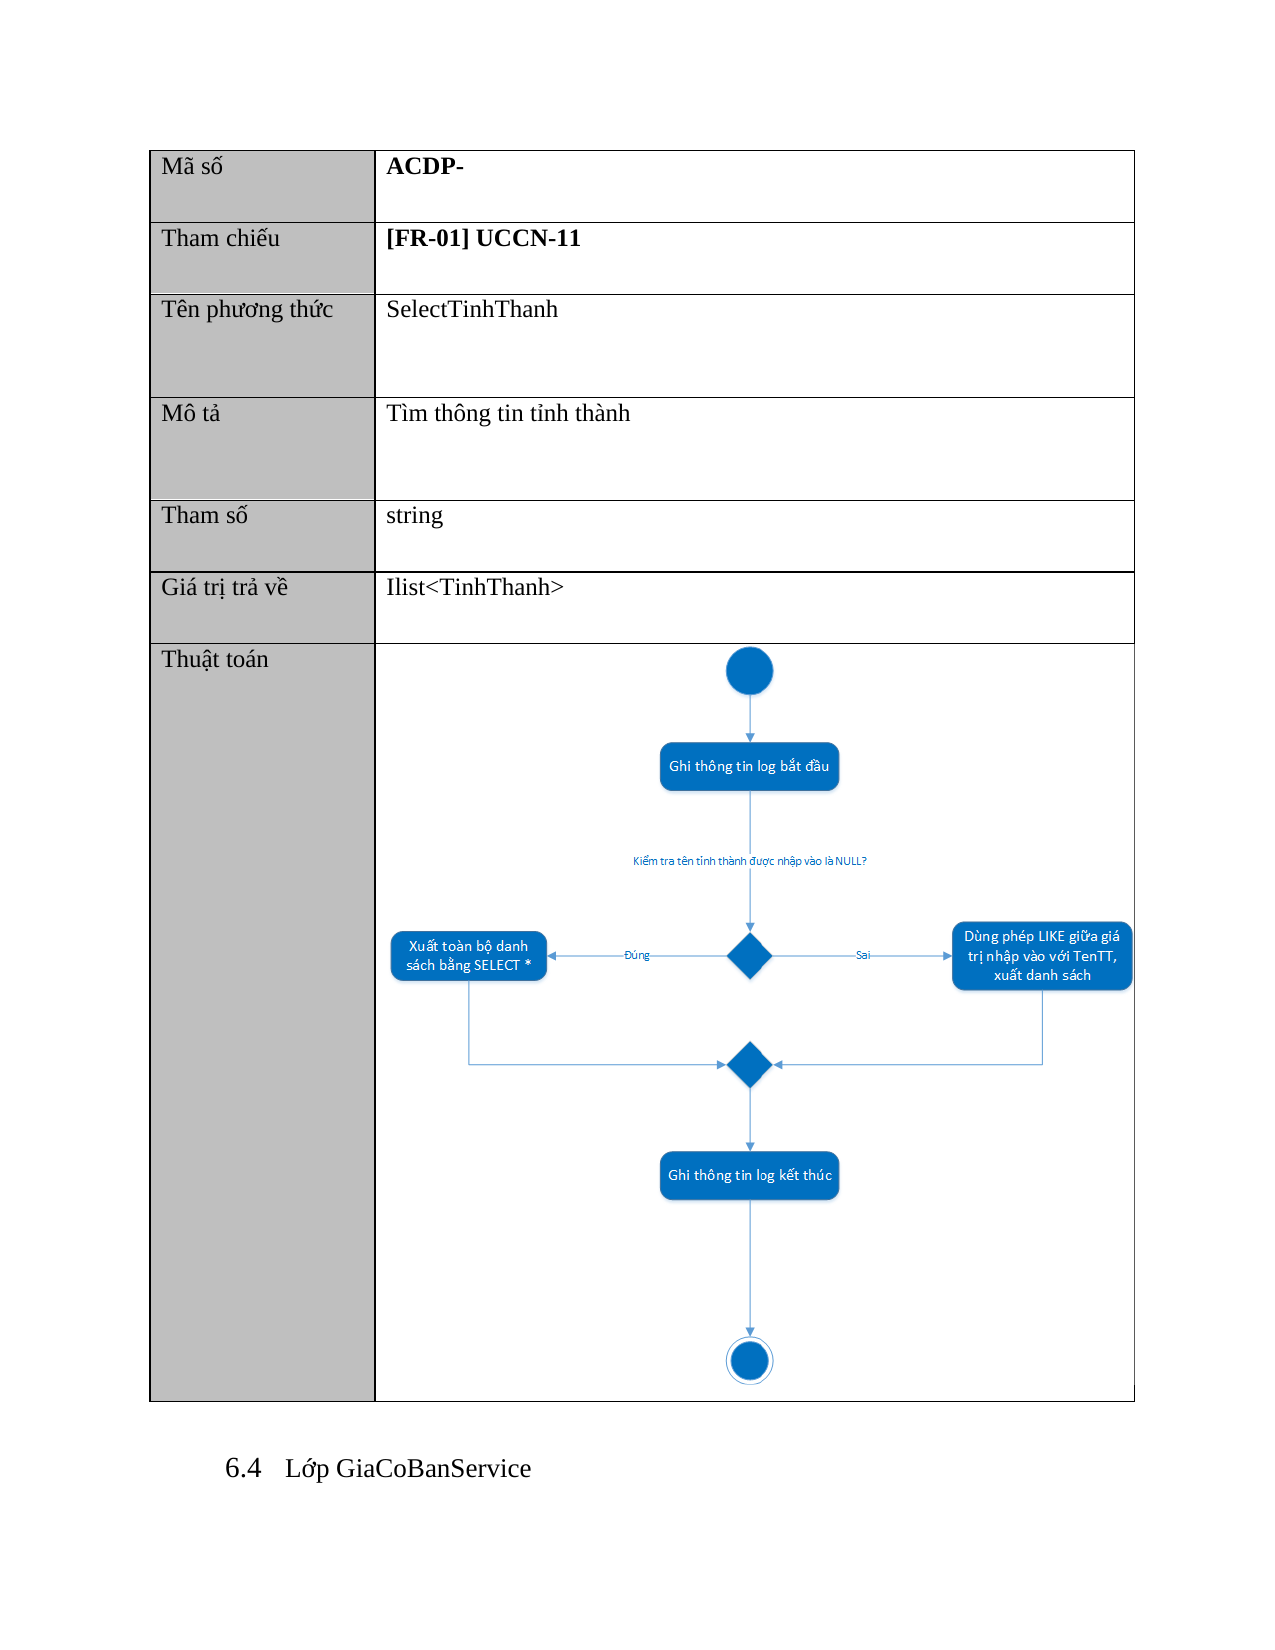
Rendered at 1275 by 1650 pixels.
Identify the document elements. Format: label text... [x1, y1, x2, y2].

text Lớp GiaCoBanService [225, 1450, 1125, 1484]
table_cell [376, 644, 1134, 1401]
table_header ACDP- [376, 151, 1134, 222]
table_cell string [376, 501, 1134, 571]
table_cell [FR-01] UCCN-11 [376, 223, 1134, 293]
picture [386, 644, 1135, 1385]
table_cell Tìm thông tin tỉnh thành [376, 398, 1134, 499]
table_cell Ilist<TinhThanh> [376, 573, 1134, 643]
table_cell Tham chiếu [151, 223, 374, 293]
table_cell SelectTinhThanh [376, 295, 1134, 397]
table_header Mã số [151, 151, 374, 222]
table_cell Mô tả [151, 398, 374, 499]
table_cell Giá trị trả về [151, 573, 374, 643]
table_cell Thuật toán [151, 644, 374, 1401]
table_cell Tham số [151, 501, 374, 571]
table_cell Tên phương thức [151, 295, 374, 397]
